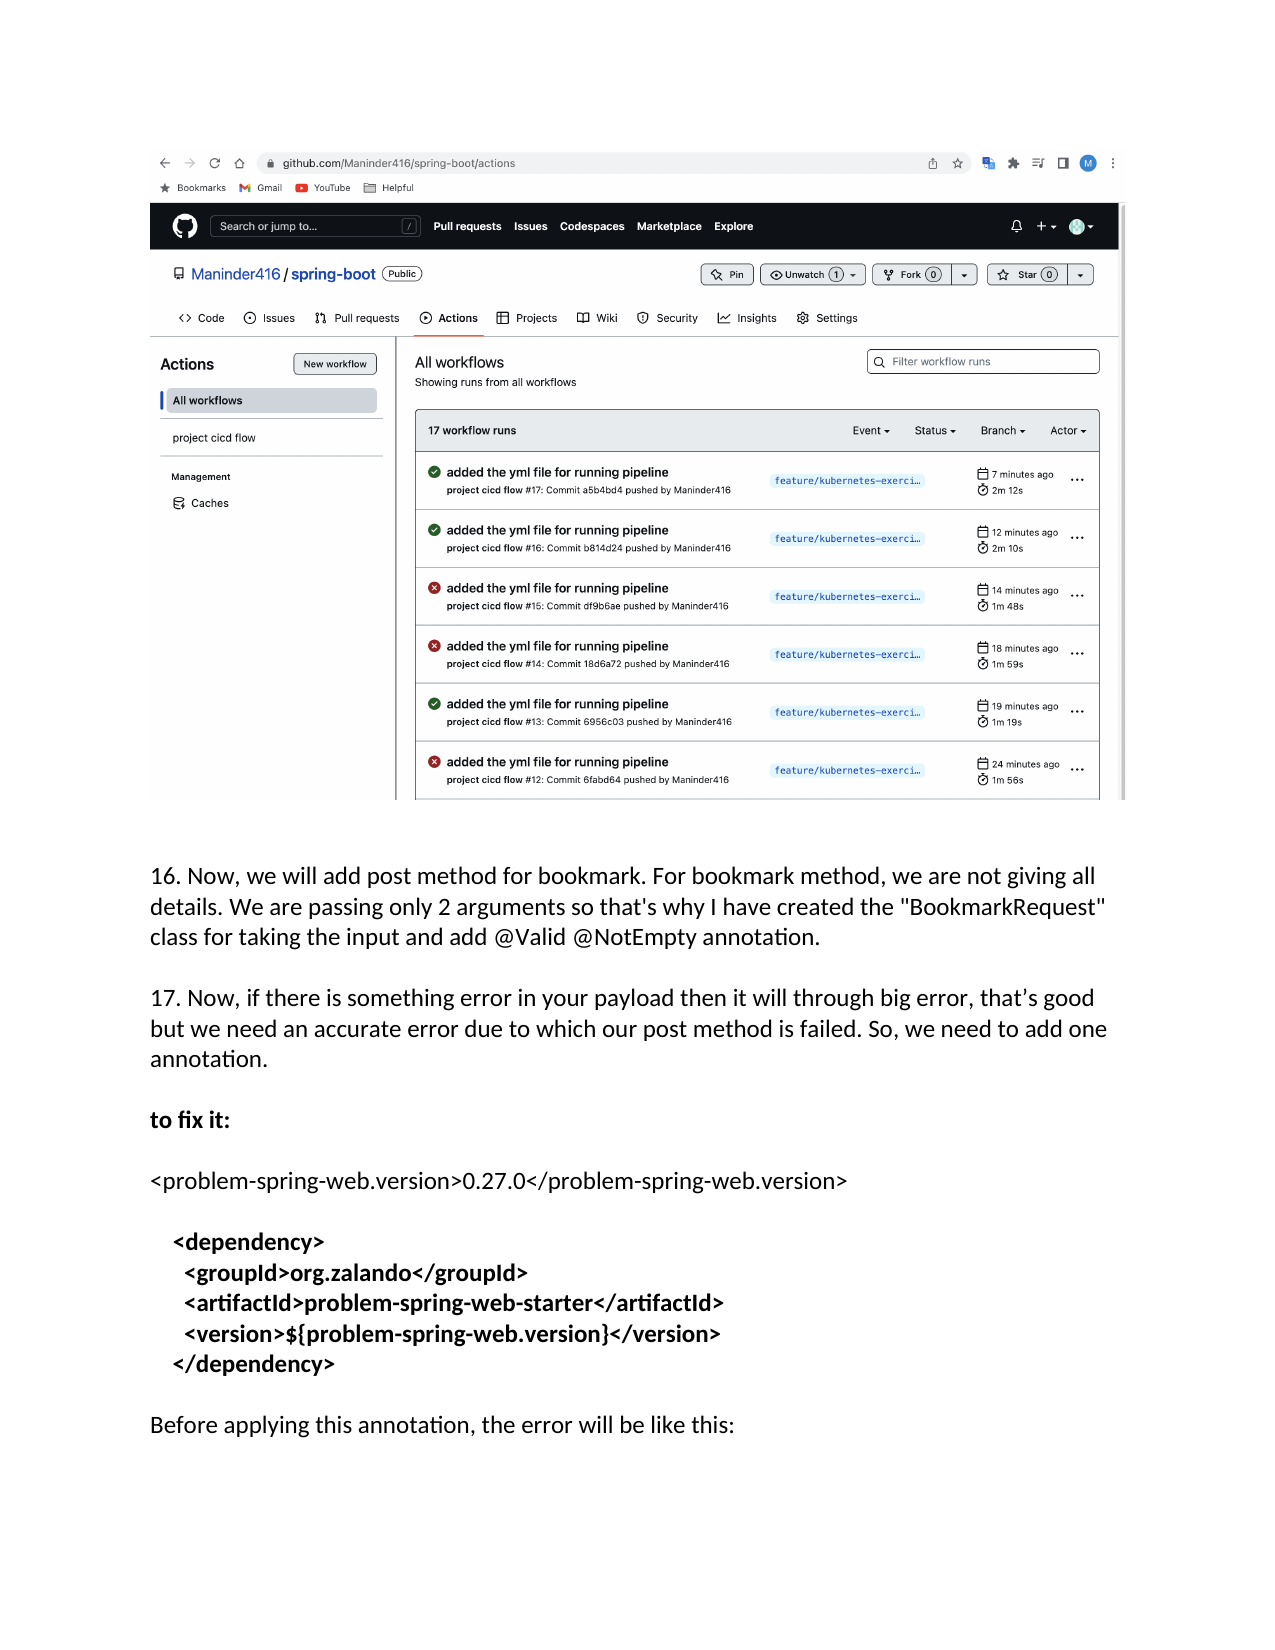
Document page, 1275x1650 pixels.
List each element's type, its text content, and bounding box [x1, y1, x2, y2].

text Before applying this annotation, the error will be like this: [150, 1410, 1125, 1440]
text 17. Now, if there is something error in your payload then it will through big error, that’s good [150, 982, 1125, 1013]
text 16. Now, we will add post method for bookmark. For bookmark method, we are not giving all details. We are passing only 2 arguments so that's why I have created the "BookmarkRequest" class for taking the input and add @Valid @NotEmpty annotation. [150, 860, 1125, 952]
text <problem-spring-web.version>0.27.0</problem-spring-web.version> [150, 1166, 1125, 1196]
text <artifactId>problem-spring-web-starter</artifactId> [150, 1288, 1125, 1318]
text <version>${problem-spring-web.version}</version> [150, 1318, 1125, 1349]
text <dependency> [150, 1227, 1125, 1257]
picture [150, 150, 1125, 800]
text to fix it: [150, 1104, 1125, 1135]
text <groupId>org.zalando</groupId> [150, 1257, 1125, 1288]
text </dependency> [150, 1349, 1125, 1379]
text but we need an accurate error due to which our post method is failed. So, we need to add one annotation. [150, 1013, 1125, 1074]
